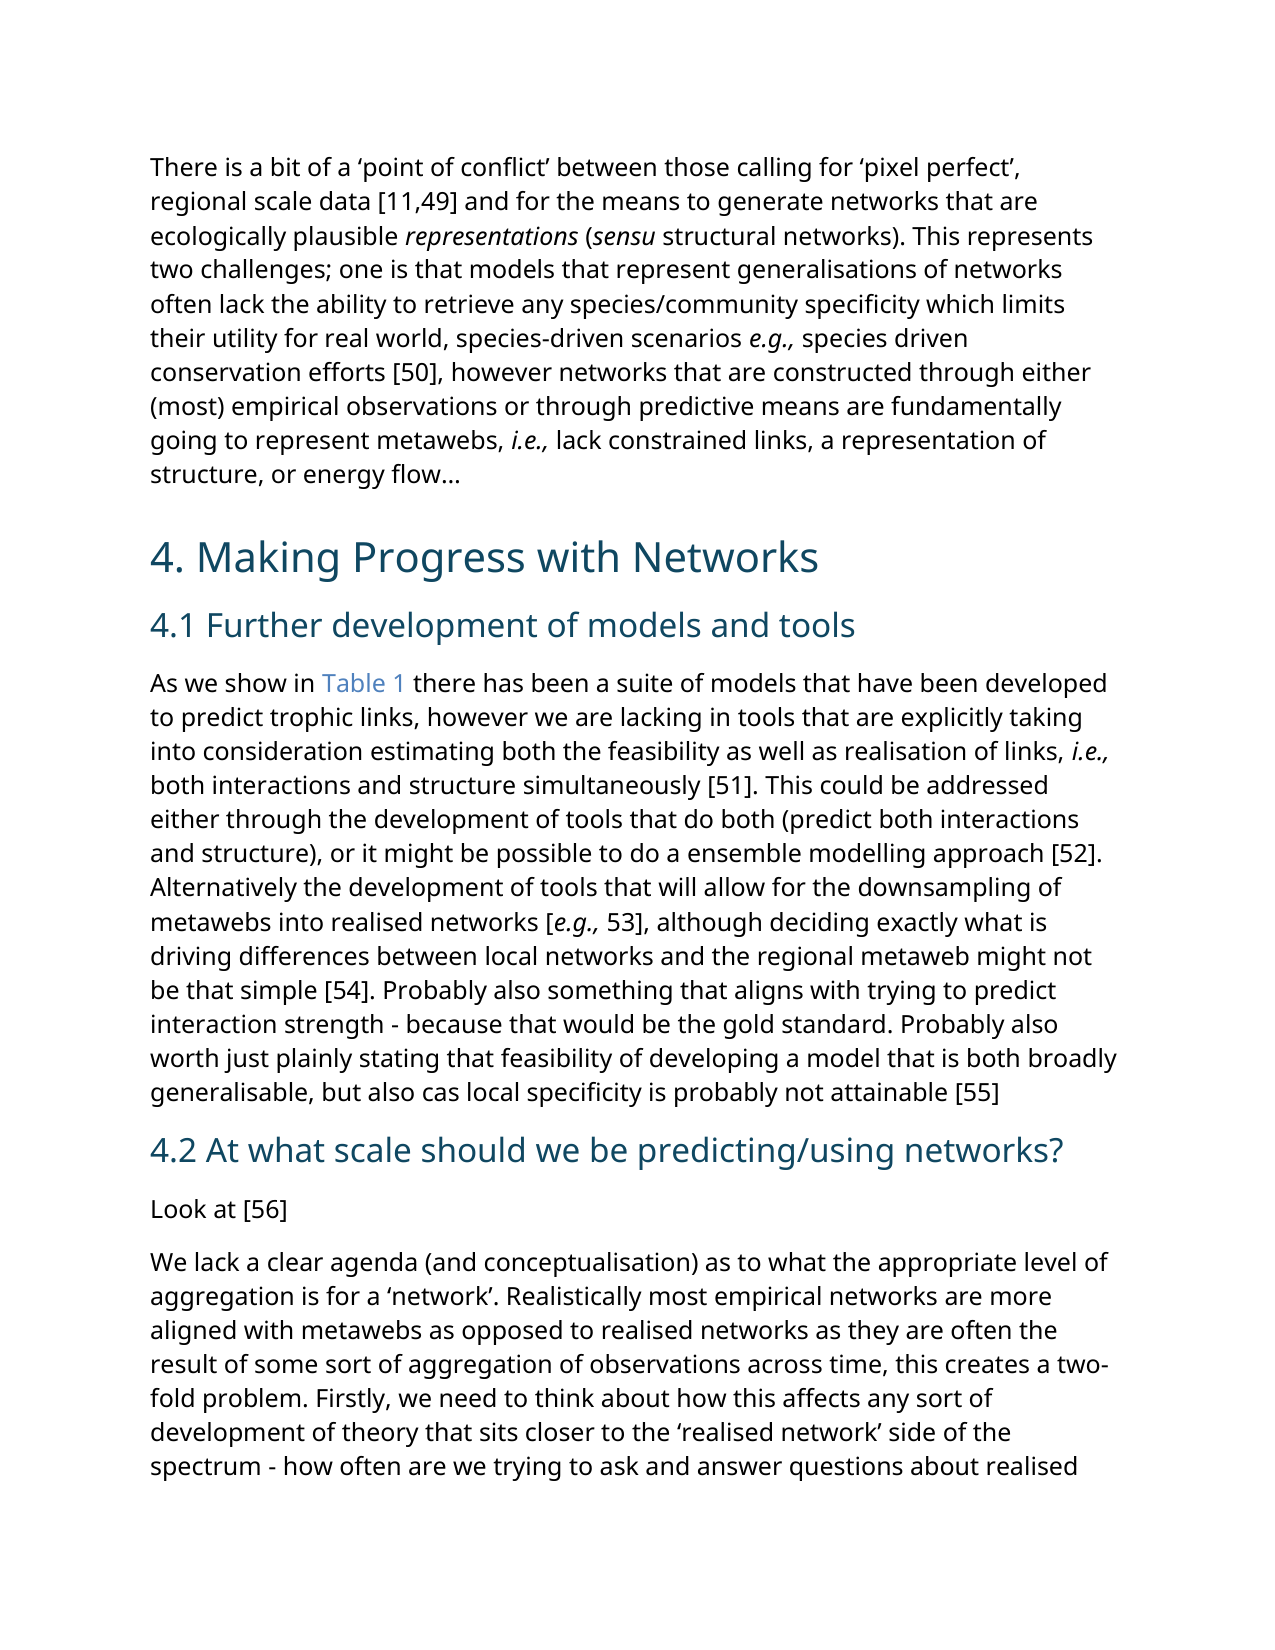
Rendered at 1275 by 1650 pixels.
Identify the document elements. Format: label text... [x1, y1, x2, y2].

subtitle 4.2 At what scale should we be predicting/using networks? [150, 1127, 1125, 1173]
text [150, 1244, 1125, 1483]
text There is a bit of a ‘point of conflict’ between those calling for ‘pixel perfect’, regional scale data [11,49] and for the means to generate networks that are ecologically plausible representations (sensu structural networks). This represents two challenges; one is that models that represent generalisations of networks often lack the ability to retrieve any species/community specificity which limits their utility for real world, species-driven scenarios e.g., species driven conservation efforts [50], however networks that are constructed through either (most) empirical observations or through predictive means are fundamentally going to represent metawebs, i.e., lack constrained links, a representation of structure, or energy flow… [150, 150, 1125, 491]
text Look at [56] [150, 1191, 1125, 1226]
text As we show in Table 1 there has been a suite of models that have been developed to predict trophic links, however we are lacking in tools that are explicitly taking into consideration estimating both the feasibility as well as realisation of links, i.e., both interactions and structure simultaneously [51]. This could be addressed either through the development of tools that do both (predict both interactions and structure), or it might be possible to do a ensemble modelling approach [52]. Alternatively the development of tools that will allow for the downsampling of metawebs into realised networks [e.g., 53], although deciding exactly what is driving differences between local networks and the regional metaweb might not be that simple [54]. Probably also something that aligns with trying to predict interaction strength - because that would be the gold standard. Probably also worth just plainly stating that feasibility of developing a model that is both broadly generalisable, but also cas local specificity is probably not attainable [55] [150, 666, 1125, 1108]
subtitle 4.1 Further development of models and tools [150, 602, 1125, 647]
subtitle 4. Making Progress with Networks [150, 528, 1125, 585]
